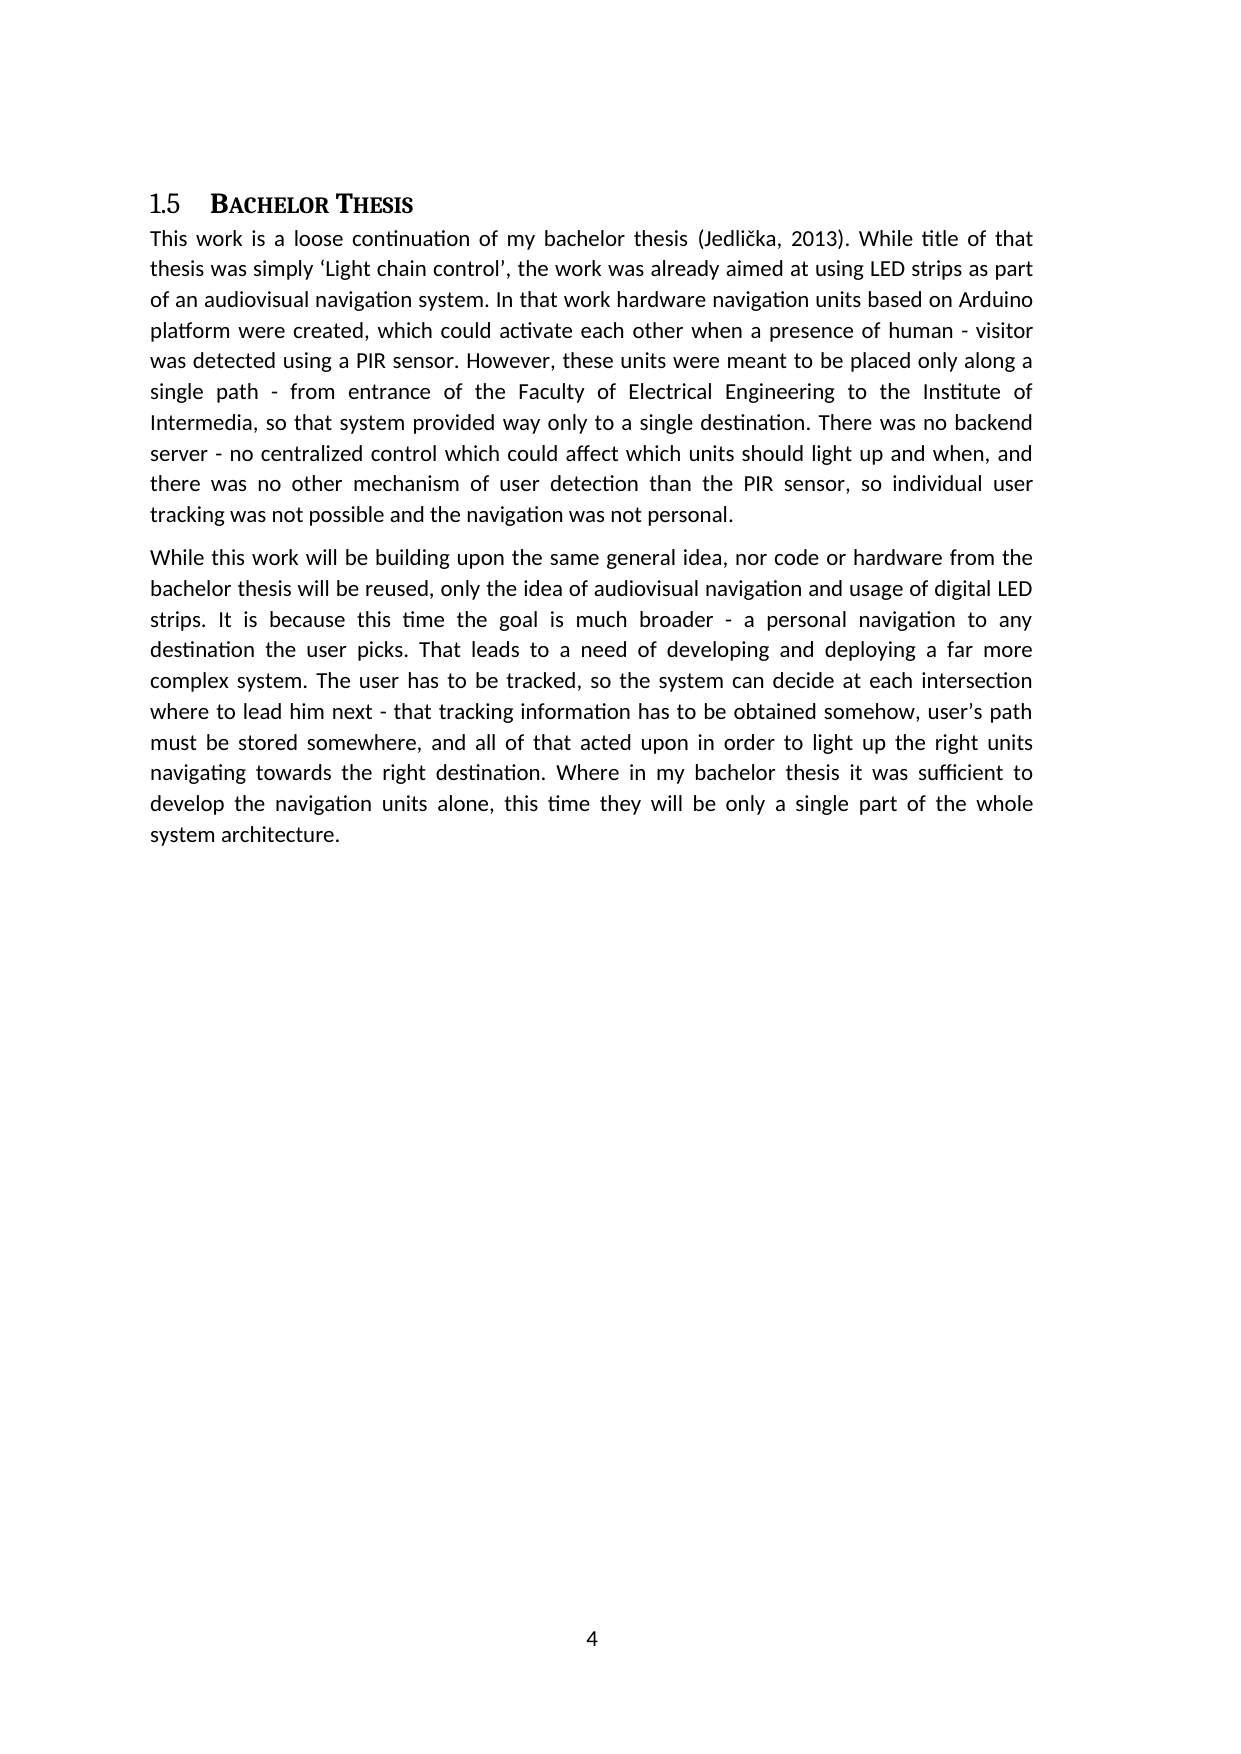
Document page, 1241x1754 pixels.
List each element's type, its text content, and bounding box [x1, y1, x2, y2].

text This work is a loose continuation of my bachelor thesis . While title of that thesis was simply ‘Light chain control’, the work was already aimed at using LED strips as part of an audiovisual navigation system. In that work hardware navigation units based on Arduino platform were created, which could activate each other when a presence of human - visitor was detected using a PIR sensor. However, these units were meant to be placed only along a single path - from entrance of the Faculty of Electrical Engineering to the Institute of Intermedia, so that system provided way only to a single destination. There was no backend server - no centralized control which could affect which units should light up and when, and there was no other mechanism of user detection than the PIR sensor, so individual user tracking was not possible and the navigation was not personal. [150, 224, 1033, 528]
subtitle Bachelor Thesis [150, 187, 1033, 221]
text While this work will be building upon the same general idea, nor code or hardware from the bachelor thesis will be reused, only the idea of audiovisual navigation and usage of digital LED strips. It is because this time the goal is much broader - a personal navigation to any destination the user picks. That leads to a need of developing and deploying a far more complex system. The user has to be tracked, so the system can decide at each intersection where to lead him next - that tracking information has to be obtained somehow, user’s path must be stored somewhere, and all of that acted upon in order to light up the right units navigating towards the right destination. Where in my bachelor thesis it was sufficient to develop the navigation units alone, this time they will be only a single part of the whole system architecture. [150, 543, 1033, 848]
